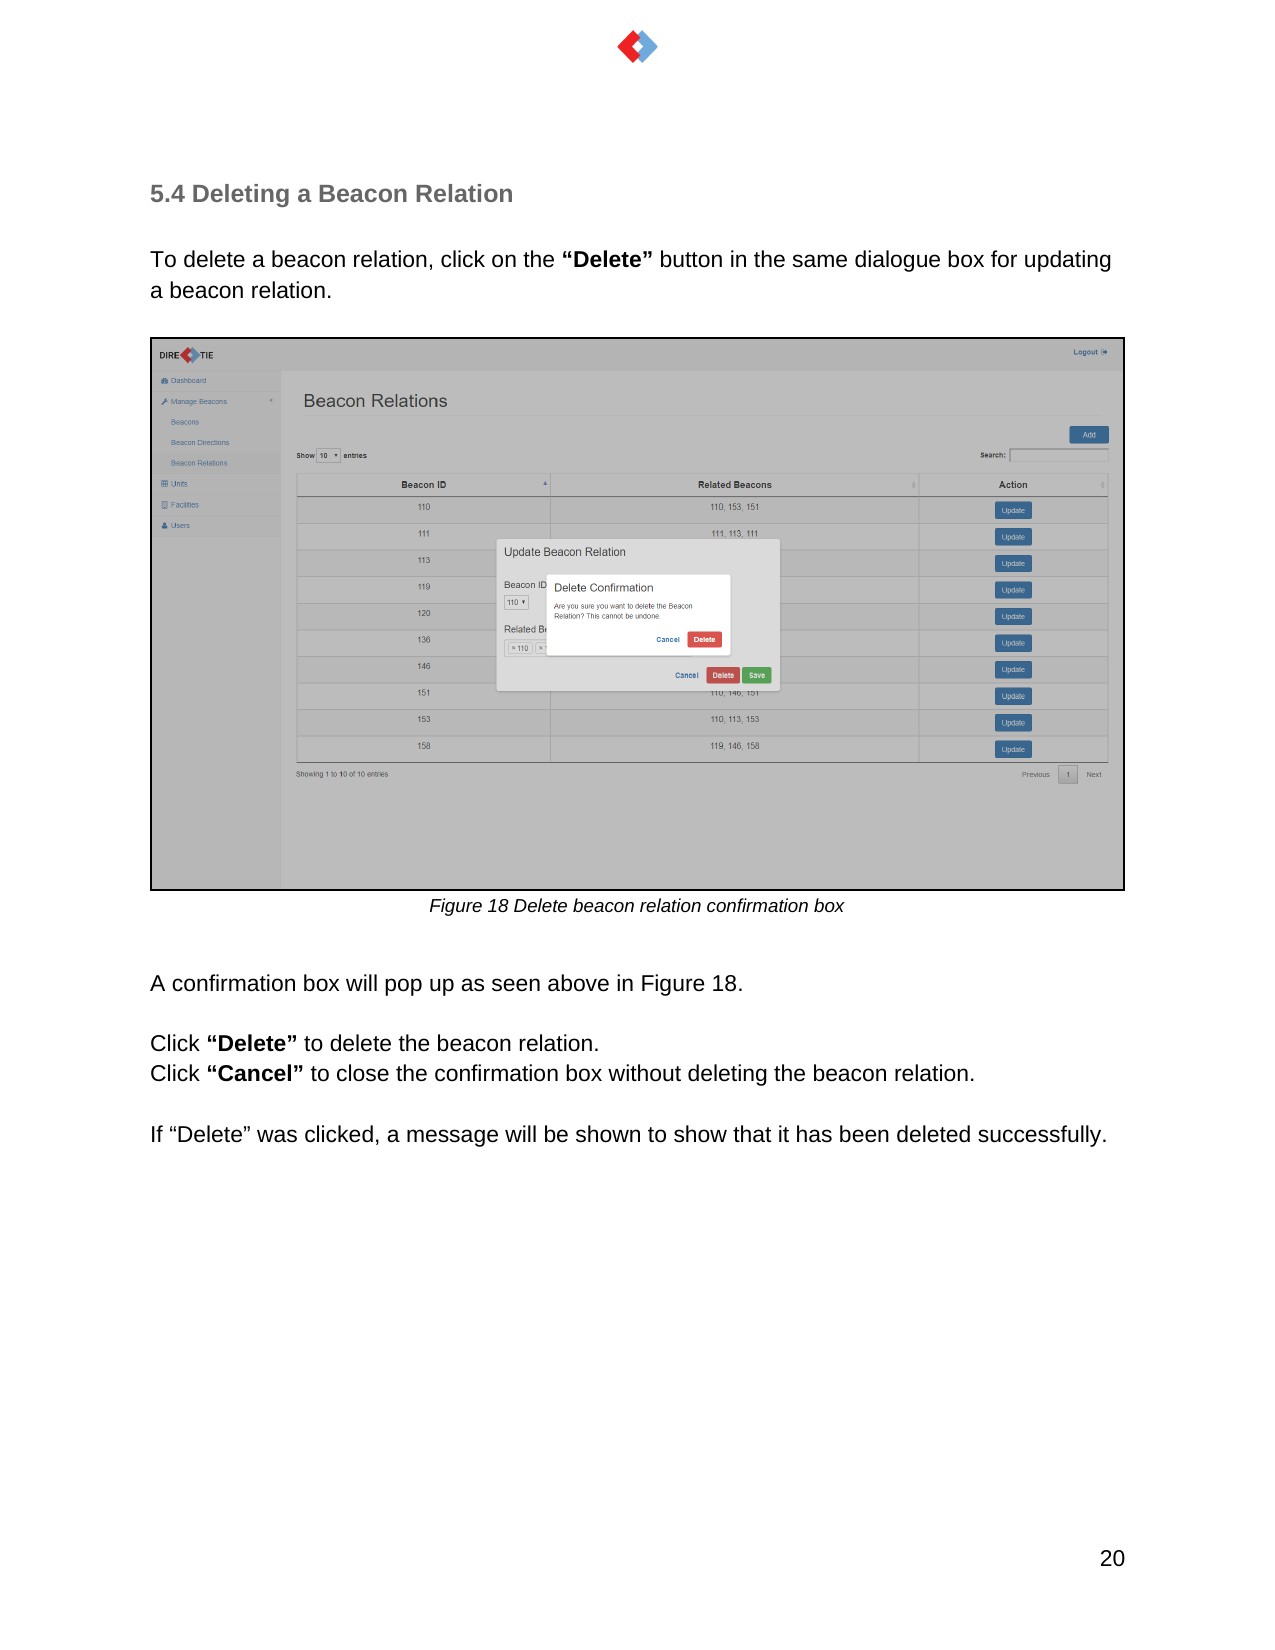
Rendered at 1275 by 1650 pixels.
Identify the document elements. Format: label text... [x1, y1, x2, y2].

text A confirmation box will pop up as seen above in Figure 18. [150, 969, 1125, 996]
text If “Delete” was clicked, a message will be shown to show that it has been deleted successfully. [150, 1121, 1125, 1147]
subtitle 5.4 Deleting a Beacon Relation [150, 179, 1125, 208]
picture [617, 30, 658, 63]
text Click “Delete” to delete the beacon relation. [150, 1030, 1125, 1056]
text Click “Cancel” to close the confirmation box without deleting the beacon relation. [150, 1060, 1125, 1086]
text Figure 18 Delete beacon relation confirmation box [150, 895, 1125, 917]
text To delete a beacon relation, click on the “Delete” button in the same dialogue box for updating a beacon relation. [150, 246, 1125, 303]
picture [152, 339, 1123, 889]
